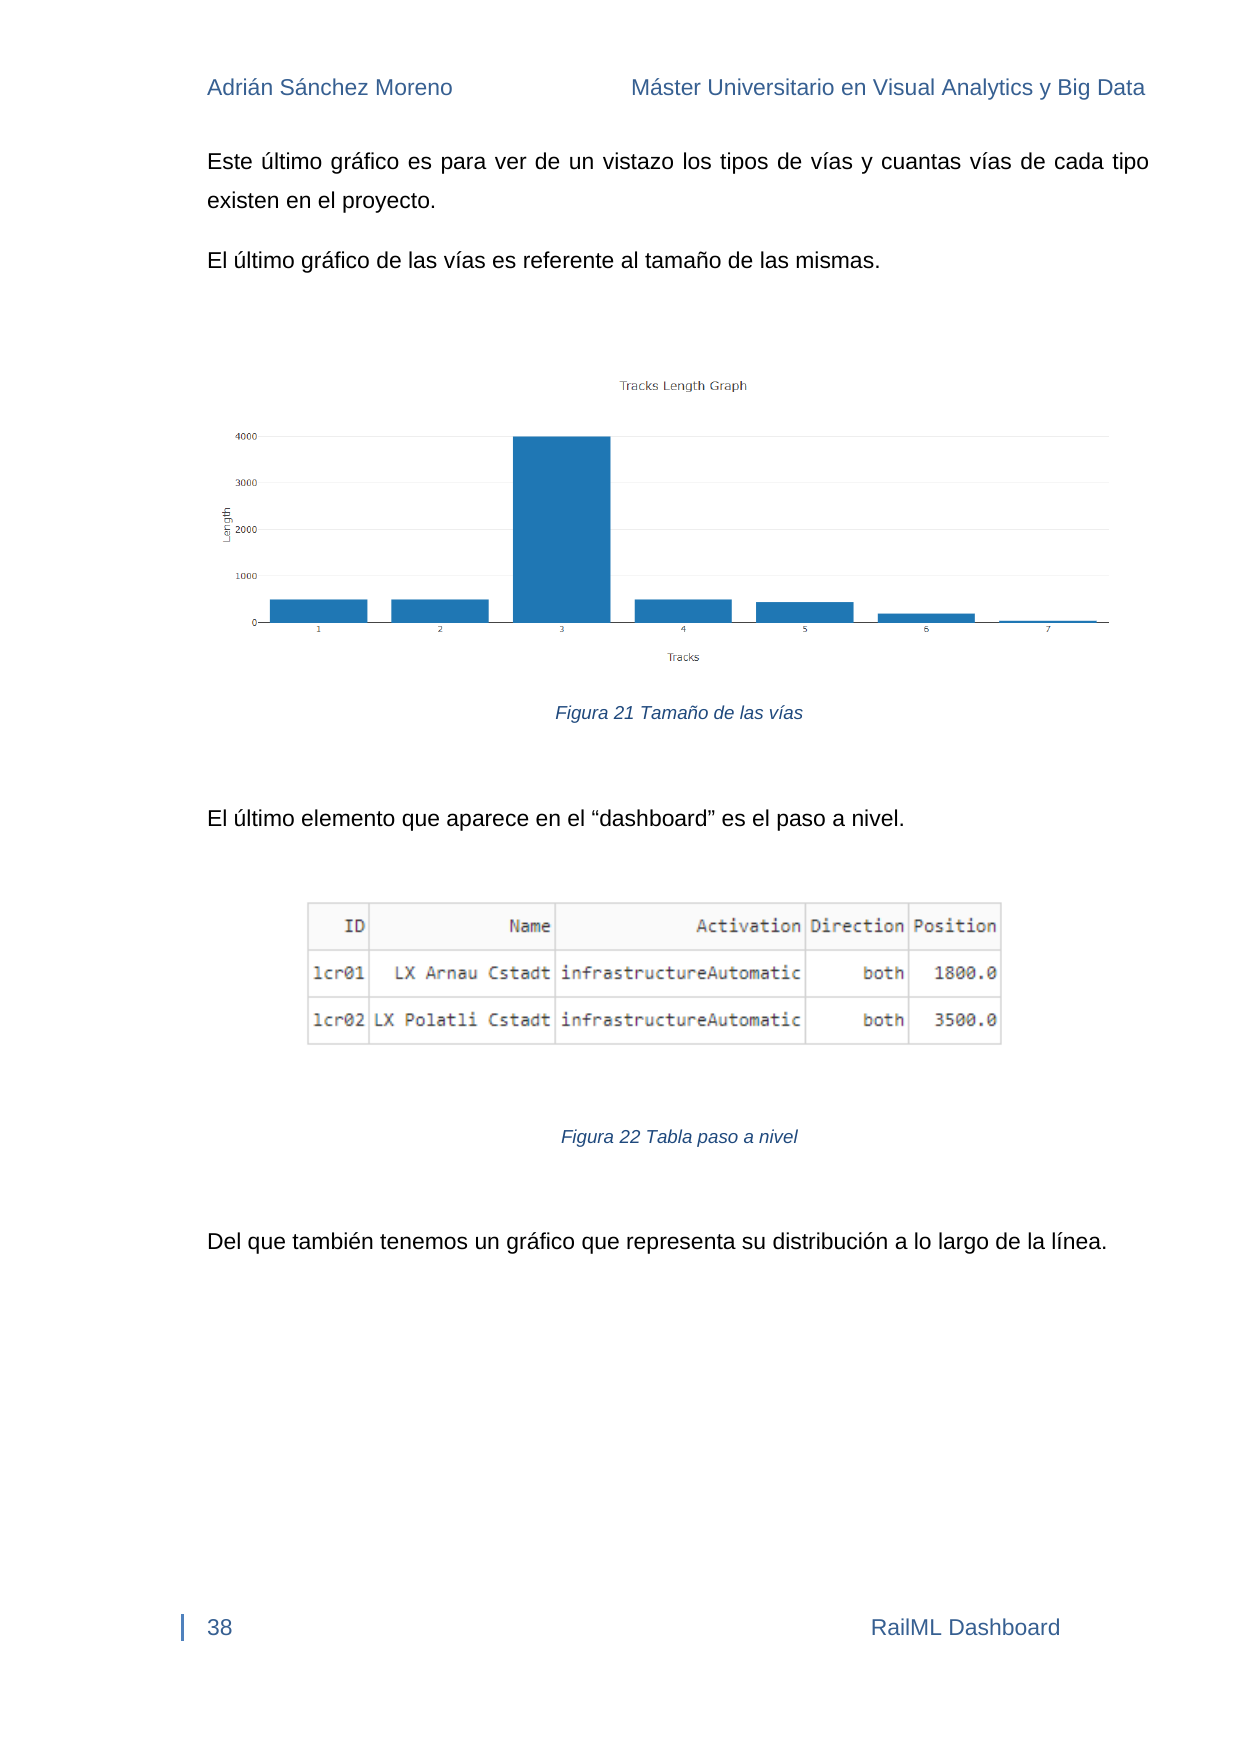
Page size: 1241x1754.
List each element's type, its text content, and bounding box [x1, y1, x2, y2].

text Figura 22 Tabla paso a nivel [207, 1126, 1152, 1147]
text El último gráfico de las vías es referente al tamaño de las mismas. [207, 247, 1152, 274]
text Del que también tenemos un gráfico que representa su distribución a lo largo de la línea. [207, 1228, 1152, 1255]
picture [206, 368, 1152, 669]
picture [295, 865, 1063, 1092]
text Figura 21 Tamaño de las vías [207, 702, 1152, 724]
text Este último gráfico es para ver de un vistazo los tipos de vías y cuantas vías de cada tipo existen en el proyecto. [207, 148, 1152, 213]
text El último elemento que aparece en el “dashboard” es el paso a nivel. [207, 805, 1152, 831]
